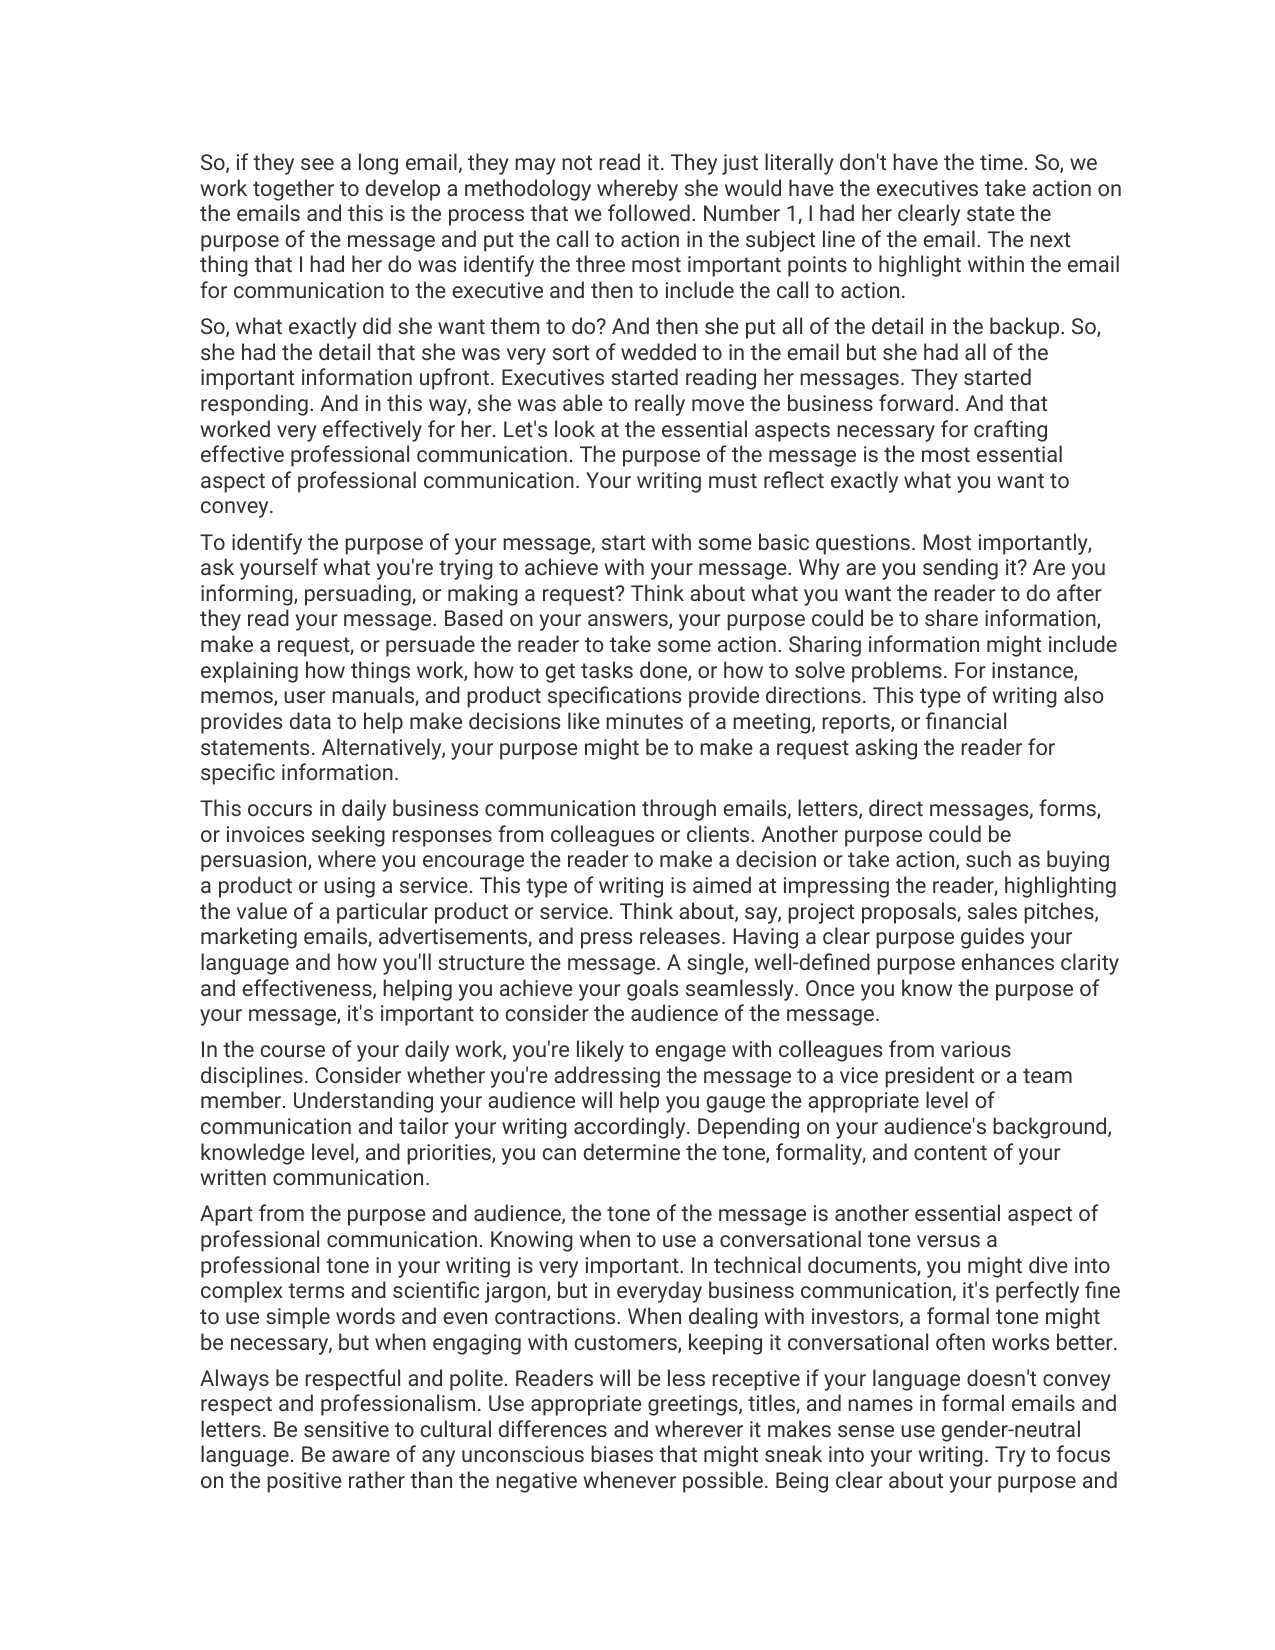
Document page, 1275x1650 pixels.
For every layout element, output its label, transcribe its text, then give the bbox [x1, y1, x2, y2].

text So, what exactly did she want them to do? And then she put all of the detail in the backup. So, she had the detail that she was very sort of wedded to in the email but she had all of the important information upfront. Executives started reading her messages. They started responding. And in this way, she was able to really move the business forward. And that worked very effectively for her. Let's look at the essential aspects necessary for crafting effective professional communication. The purpose of the message is the most essential aspect of professional communication. Your writing must reflect exactly what you want to convey. [200, 314, 1125, 519]
text Apart from the purpose and audience, the tone of the message is another essential aspect of professional communication. Knowing when to use a conversational tone versus a professional tone in your writing is very important. In technical documents, you might dive into complex terms and scientific jargon, but in everyday business communication, it's perfectly fine to use simple words and even contractions. When dealing with investors, a formal tone might be necessary, but when engaging with customers, keeping it conversational often works better. [200, 1201, 1125, 1355]
text To identify the purpose of your message, start with some basic questions. Most importantly, ask yourself what you're trying to achieve with your message. Why are you sending it? Are you informing, persuading, or making a request? Think about what you want the reader to do after they read your message. Based on your answers, your purpose could be to share information, make a request, or persuade the reader to take some action. Sharing information might include explaining how things work, how to get tasks done, or how to solve problems. For instance, memos, user manuals, and product specifications provide directions. This type of writing also provides data to help make decisions like minutes of a meeting, reports, or financial statements. Alternatively, your purpose might be to make a request asking the reader for specific information. [200, 529, 1125, 786]
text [200, 150, 1125, 304]
text This occurs in daily business communication through emails, letters, direct messages, forms, or invoices seeking responses from colleagues or clients. Another purpose could be persuasion, where you encourage the reader to make a decision or take action, such as buying a product or using a service. This type of writing is aimed at impressing the reader, highlighting the value of a particular product or service. Think about, say, project proposals, sales pitches, marketing emails, advertisements, and press releases. Having a clear purpose guides your language and how you'll structure the message. A single, well-defined purpose enhances clarity and effectiveness, helping you achieve your goals seamlessly. Once you know the purpose of your message, it's important to consider the audience of the message. [200, 796, 1125, 1027]
text In the course of your daily work, you're likely to engage with colleagues from various disciplines. Consider whether you're addressing the message to a vice president or a team member. Understanding your audience will help you gauge the appropriate level of communication and tailor your writing accordingly. Depending on your audience's background, knowledge level, and priorities, you can determine the tone, formality, and content of your written communication. [200, 1037, 1125, 1191]
